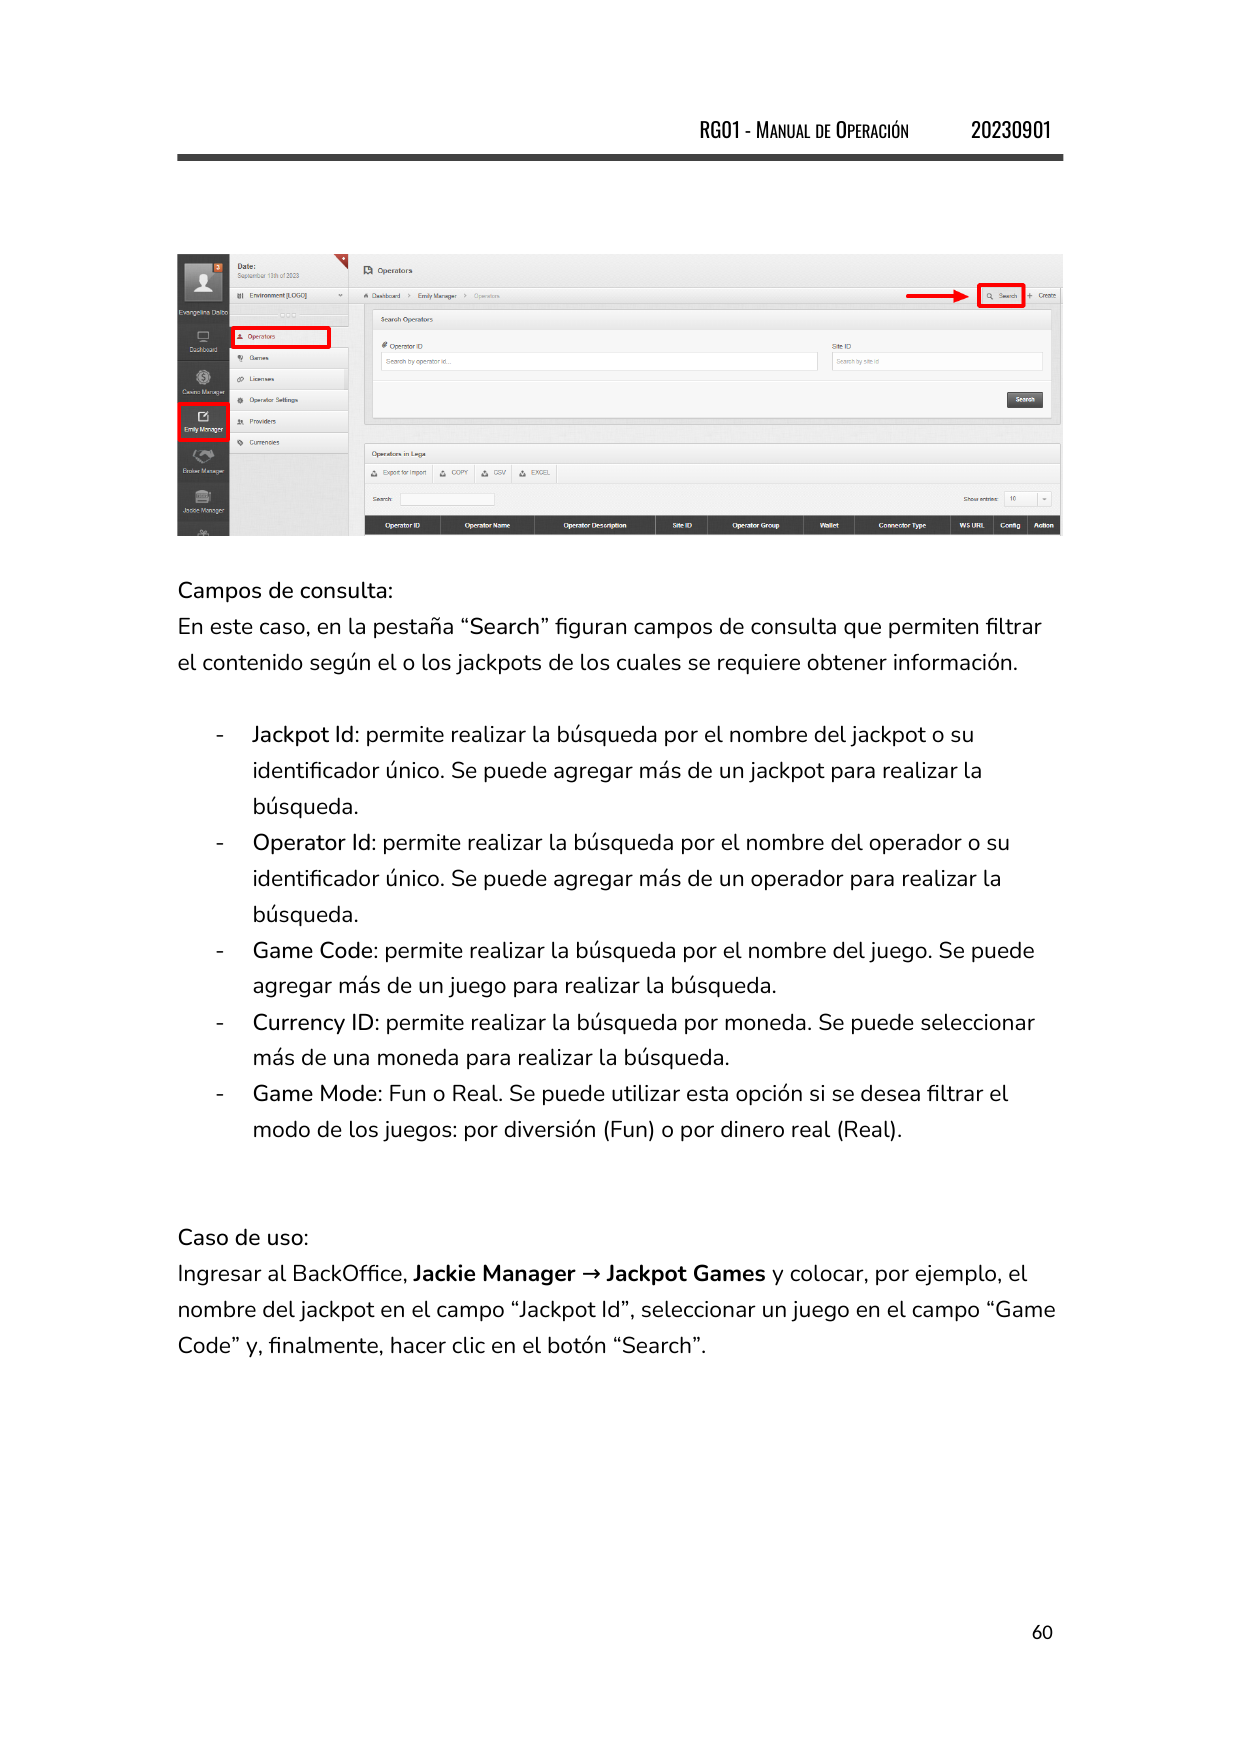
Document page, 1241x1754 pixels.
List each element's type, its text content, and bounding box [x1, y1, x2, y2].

list Operator Id: permite realizar la búsqueda por el nombre del operador o su identificador único. Se puede agregar más de un operador para realizar la búsqueda. [215, 827, 1063, 930]
list Jackpot Id: permite realizar la búsqueda por el nombre del jackpot o su identificador único. Se puede agregar más de un jackpot para realizar la búsqueda. [215, 719, 1063, 822]
list Currency ID: permite realizar la búsqueda por moneda. Se puede seleccionar más de una moneda para realizar la búsqueda. [215, 1007, 1063, 1074]
list Game Mode: Fun o Real. Se puede utilizar esta opción si se desea filtrar el modo de los juegos: por diversión (Fun) o por dinero real (Real). [215, 1078, 1063, 1146]
subtitle Caso de uso: [177, 1222, 1063, 1253]
list Game Code: permite realizar la búsqueda por el nombre del juego. Se puede agregar más de un juego para realizar la búsqueda. [215, 935, 1063, 1002]
text Ingresar al BackOffice, Jackie Manager → Jackpot Games y colocar, por ejemplo, el nombre del jackpot en el campo “Jackpot Id”, seleccionar un juego en el campo “Game Code” y, finalmente, hacer clic en el botón “Search”. [177, 1258, 1063, 1361]
picture [177, 254, 1063, 536]
picture [177, 154, 1064, 161]
text En este caso, en la pestaña “Search” figuran campos de consulta que permiten filtrar el contenido según el o los jackpots de los cuales se requiere obtener información. [177, 611, 1063, 678]
subtitle Campos de consulta: [177, 575, 1063, 607]
